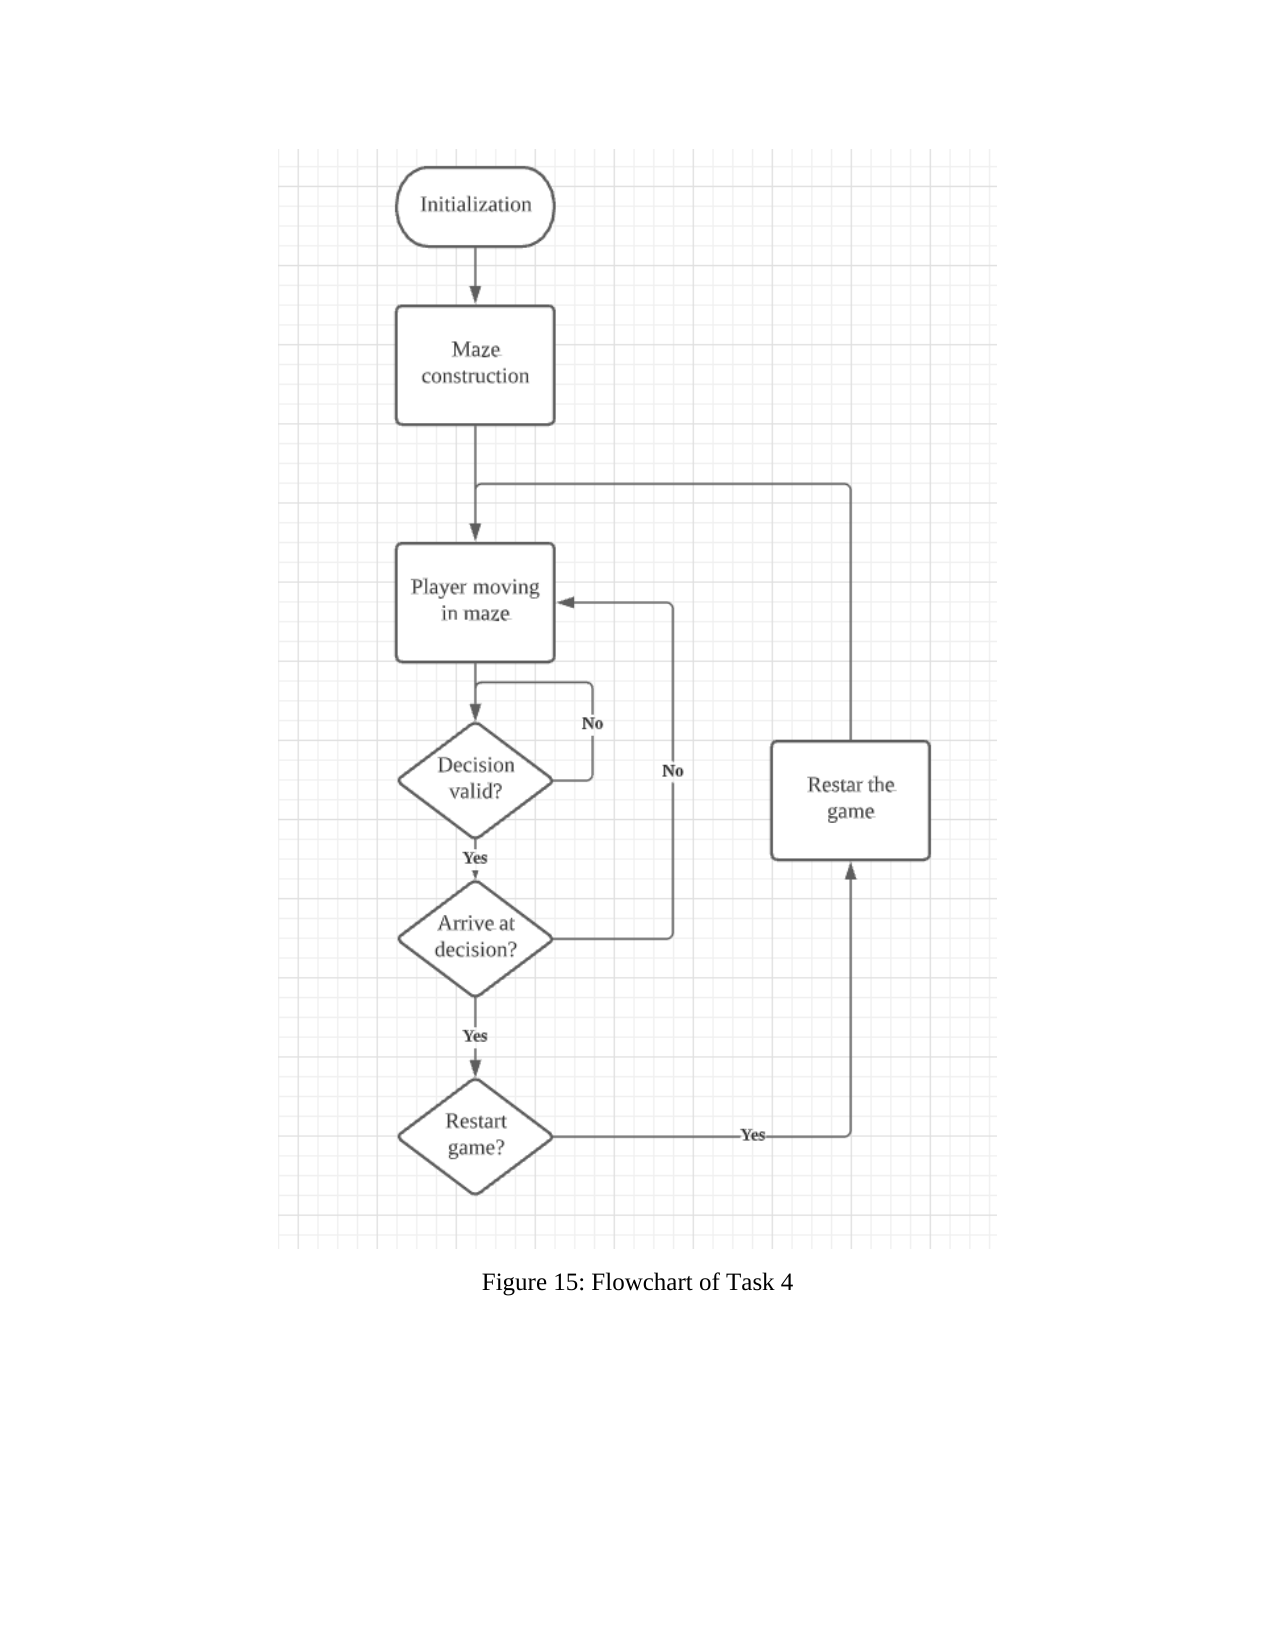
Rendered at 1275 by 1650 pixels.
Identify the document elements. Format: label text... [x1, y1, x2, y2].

picture [278, 149, 997, 1249]
text Figure 15: Flowchart of Task 4 [150, 1267, 1125, 1296]
